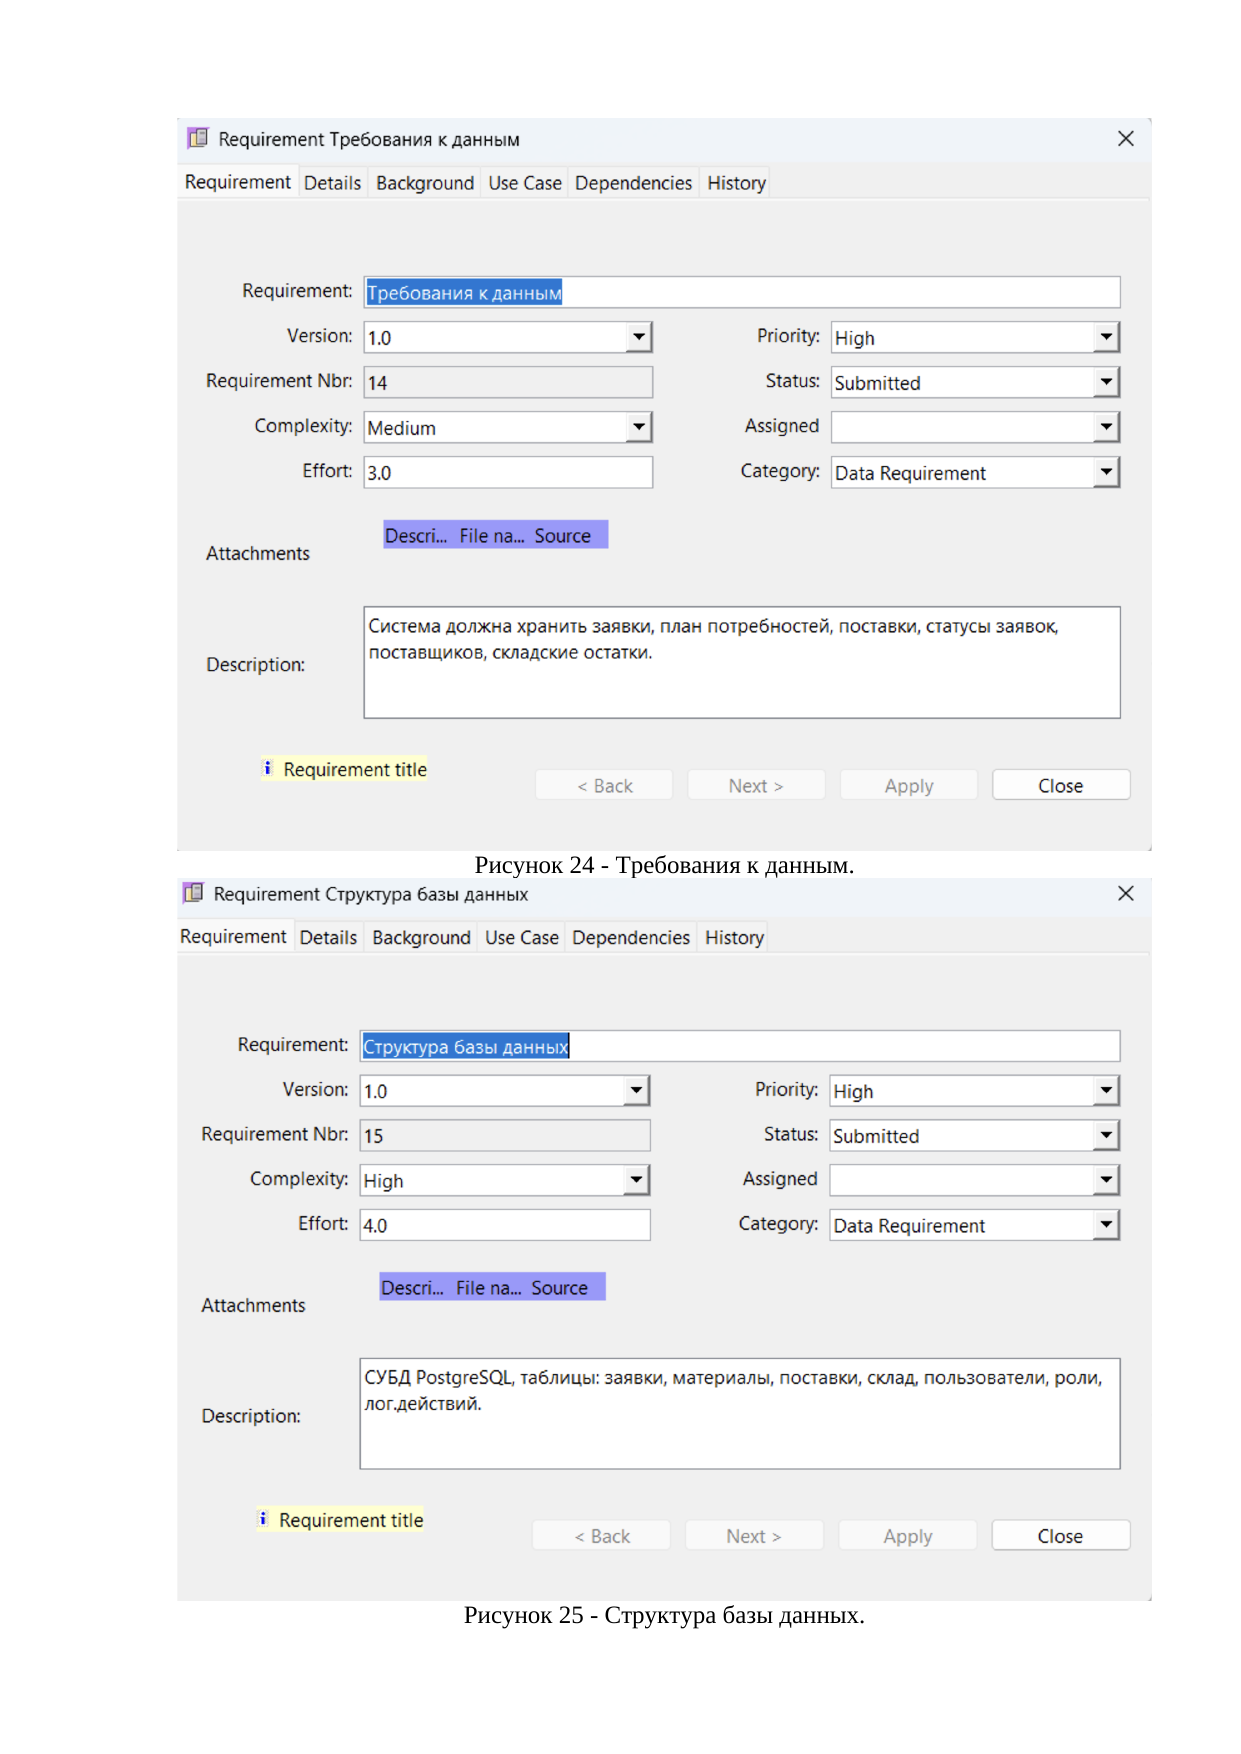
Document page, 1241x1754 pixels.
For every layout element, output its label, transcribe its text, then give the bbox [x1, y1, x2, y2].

text Рисунок 24 - Требования к данным. [177, 851, 1152, 878]
picture [177, 878, 1152, 1601]
text Рисунок 25 - Структура базы данных. [177, 1601, 1152, 1629]
picture [177, 118, 1152, 851]
